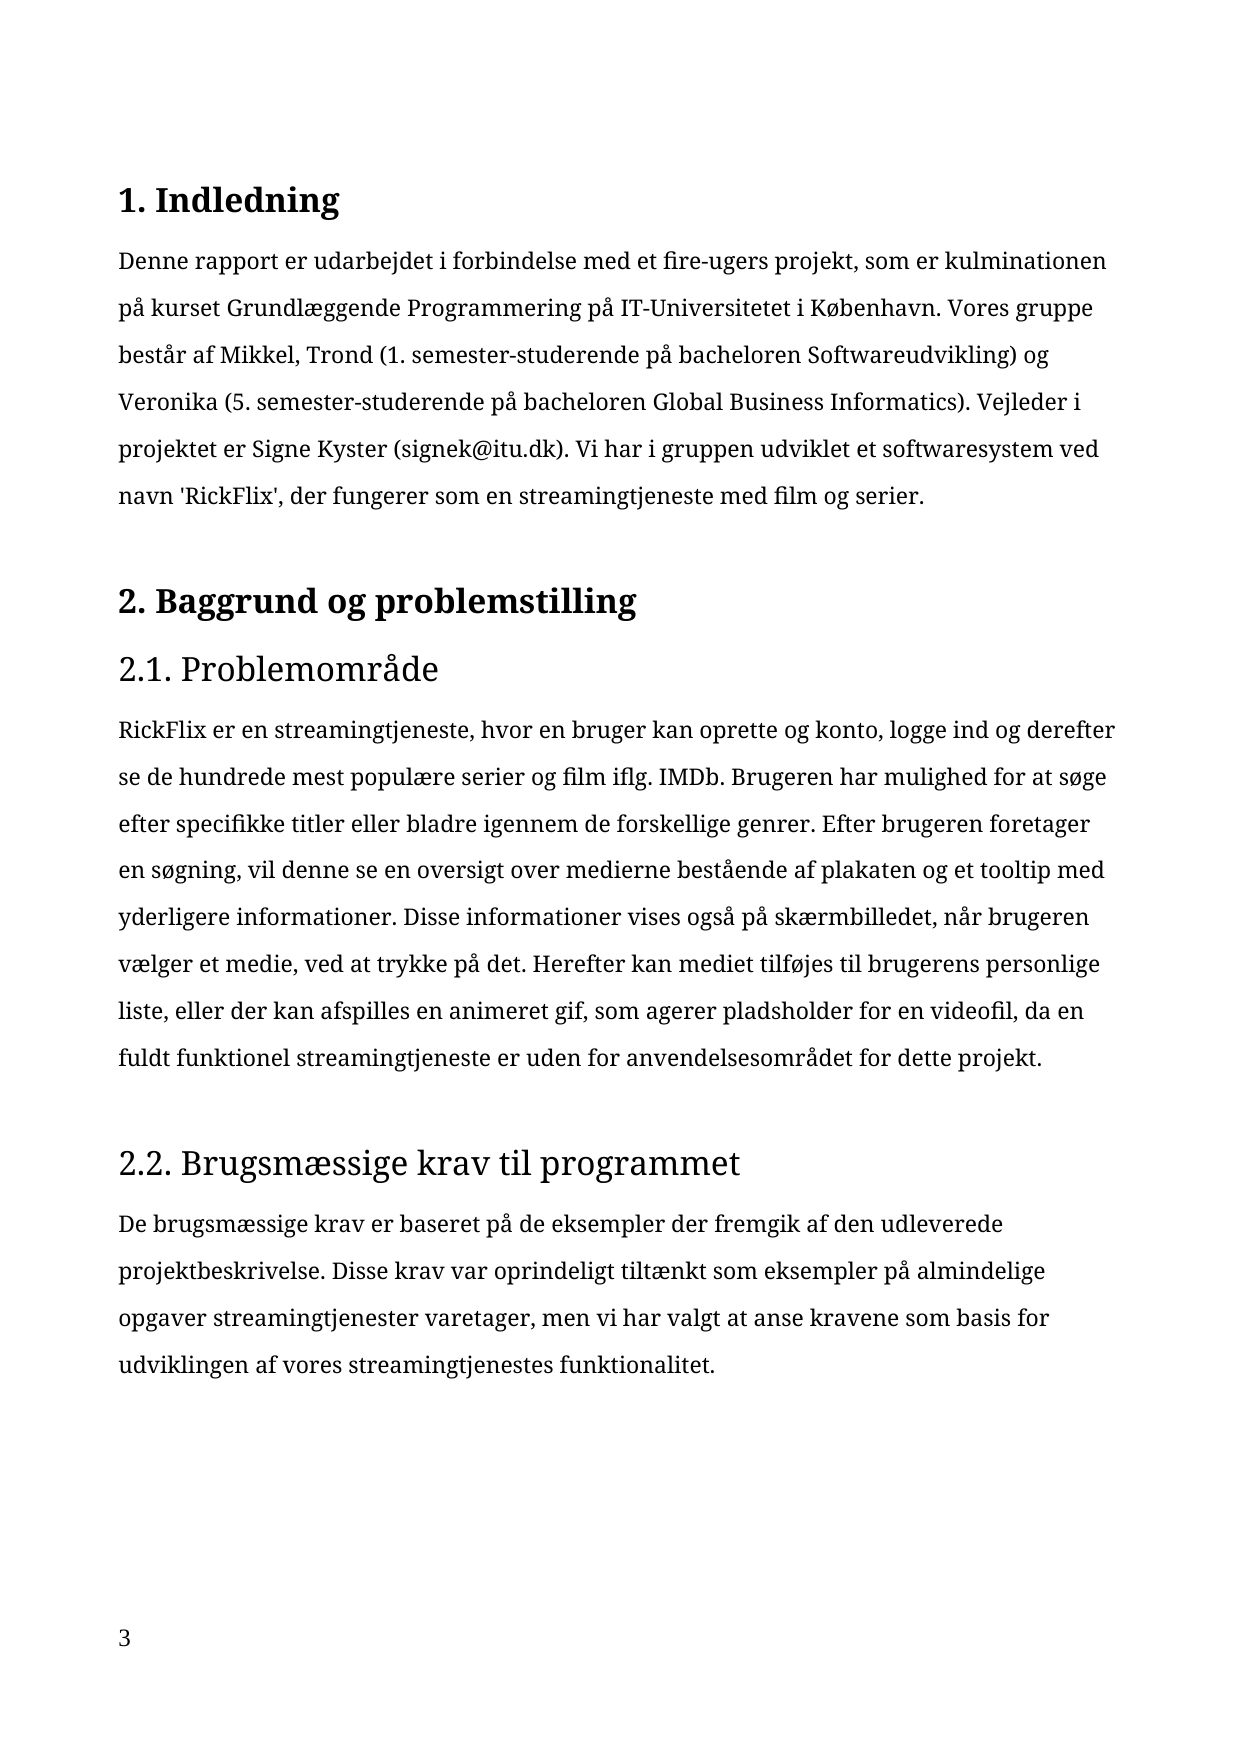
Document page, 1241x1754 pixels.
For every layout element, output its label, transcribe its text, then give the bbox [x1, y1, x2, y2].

text De brugsmæssige krav er baseret på de eksempler der fremgik af den udleverede projektbeskrivelse. Disse krav var oprindeligt tiltænkt som eksempler på almindelige opgaver streamingtjenester varetager, men vi har valgt at anse kravene som basis for udviklingen af vores streamingtjenestes funktionalitet. [118, 1208, 1122, 1380]
text RickFlix er en streamingtjeneste, hvor en bruger kan oprette og konto, logge ind og derefter se de hundrede mest populære serier og film iflg. IMDb. Brugeren har mulighed for at søge efter specifikke titler eller bladre igennem de forskellige genrer. Efter brugeren foretager en søgning, vil denne se en oversigt over medierne bestående af plakaten og et tooltip med yderligere informationer. Disse informationer vises også på skærmbilledet, når brugeren vælger et medie, ved at trykke på det. Herefter kan mediet tilføjes til brugerens personlige liste, eller der kan afspilles en animeret gif, som agerer pladsholder for en videofil, da en fuldt funktionel streamingtjeneste er uden for anvendelsesområdet for dette projekt. [118, 714, 1122, 1073]
subtitle 2. Baggrund og problemstilling [118, 578, 1122, 623]
subtitle 1. Indledning [118, 177, 1122, 223]
text Denne rapport er udarbejdet i forbindelse med et fire-ugers projekt, som er kulminationen på kurset Grundlæggende Programmering på IT-Universitetet i København. Vores gruppe består af Mikkel, Trond (1. semester-studerende på bacheloren Softwareudvikling) og Veronika (5. semester-studerende på bacheloren Global Business Informatics). Vejleder i projektet er Signe Kyster (signek@itu.dk). Vi har i gruppen udviklet et softwaresystem ved navn 'RickFlix', der fungerer som en streamingtjeneste med film og serier. [118, 245, 1122, 511]
subtitle 2.1. Problemområde [118, 646, 1122, 691]
subtitle 2.2. Brugsmæssige krav til programmet [118, 1140, 1122, 1185]
